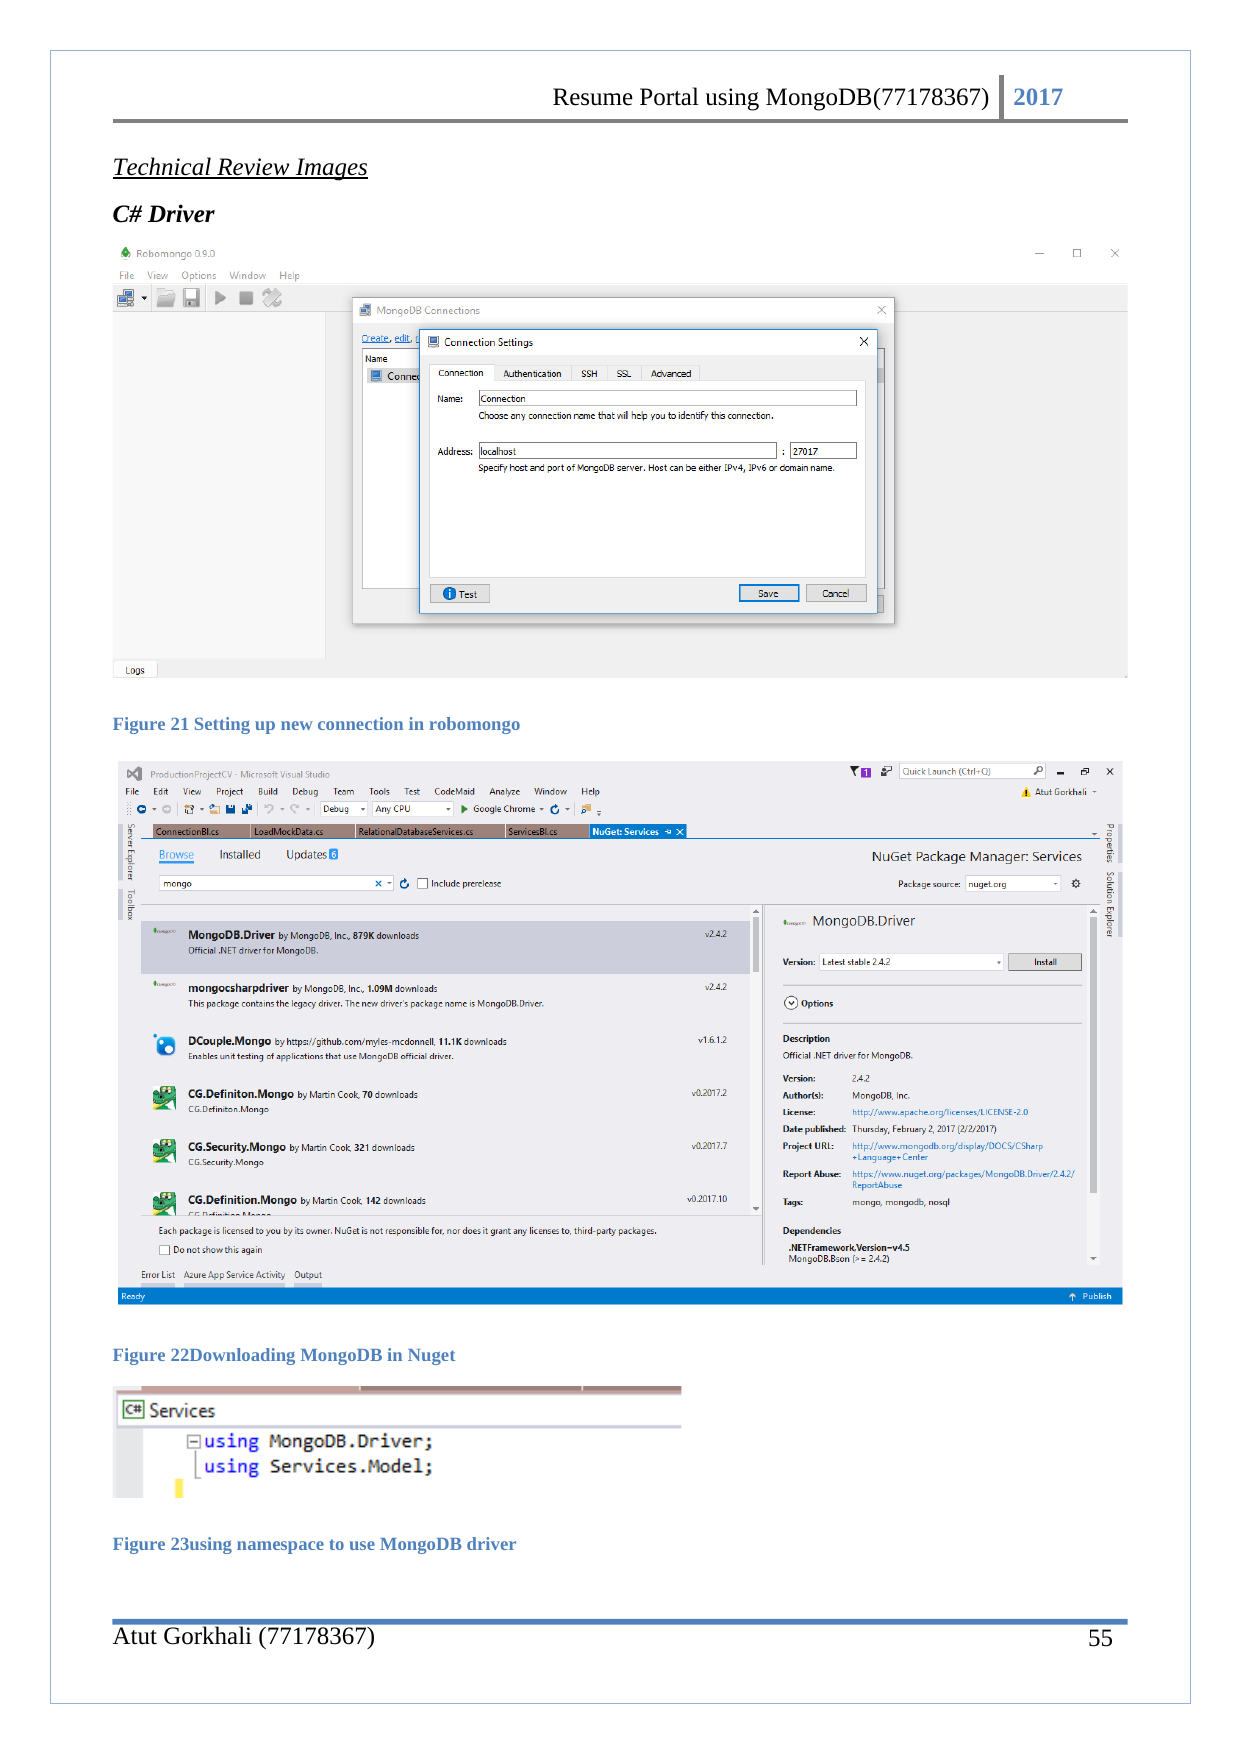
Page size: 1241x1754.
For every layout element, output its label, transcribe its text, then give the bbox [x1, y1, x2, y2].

subtitle C# Driver [112, 199, 1128, 228]
subtitle Technical Review Images [112, 152, 1128, 181]
text Figure 22Downloading MongoDB in Nuget [112, 1344, 1128, 1366]
text Figure 23using namespace to use MongoDB driver [112, 1533, 1128, 1554]
text Figure 21 Setting up new connection in robomongo [112, 713, 1128, 734]
